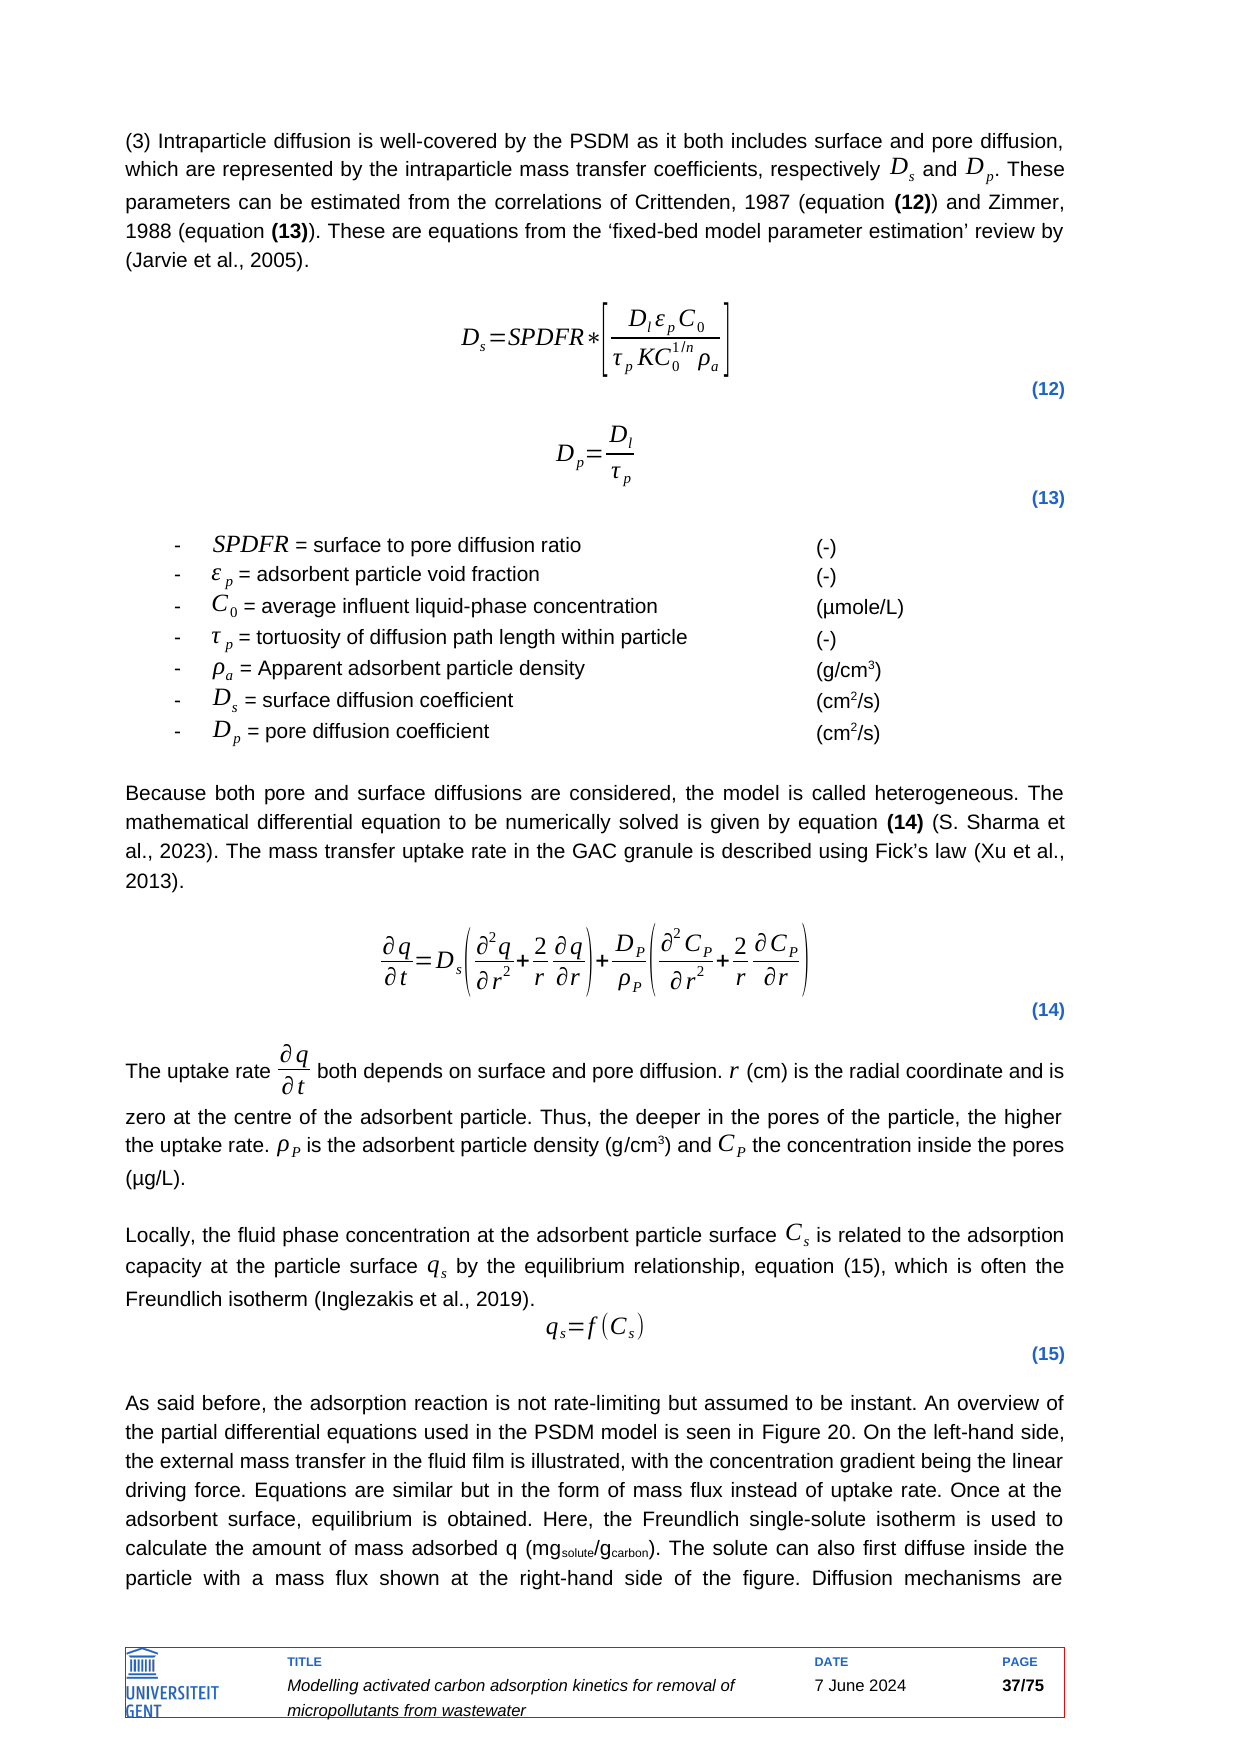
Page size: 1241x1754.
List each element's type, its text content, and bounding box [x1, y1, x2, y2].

table_cell (-) [805, 621, 1064, 653]
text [125, 1385, 1065, 1589]
table_cell = average influent liquid-phase concentration [125, 590, 804, 621]
picture [95, 1623, 252, 1749]
table_header (-) [805, 529, 1064, 558]
table_header = surface to pore diffusion ratio [125, 529, 804, 558]
table_cell = Apparent adsorbent particle density [125, 653, 804, 684]
table_cell (µmole/L) [805, 590, 1064, 621]
table_cell (g/cm3) [805, 653, 1064, 684]
text Locally, the fluid phase concentration at the adsorbent particle surface is related to the adsorption capacity at the particle surface by the equilibrium relationship, equation (15), which is often the Freundlich isotherm (Inglezakis et al., 2019). [125, 1219, 1065, 1311]
table_cell (-) [805, 559, 1064, 590]
table_cell = adsorbent particle void fraction [125, 559, 804, 590]
text (13) [125, 487, 1065, 508]
text Because both pore and surface diffusions are considered, the model is called heterogeneous. The mathematical differential equation to be numerically solved is given by equation (14) (S. Sharma et al., 2023). The mass transfer uptake rate in the GAC granule is described using Fick’s law (Xu et al., 2013). [125, 776, 1065, 892]
table_cell (cm2/s) [805, 715, 1064, 747]
text (14) [125, 999, 1065, 1020]
text (3) Intraparticle diffusion is well-covered by the PSDM as it both includes surface and pore diffusion, which are represented by the intraparticle mass transfer coefficients, respectively and . These parameters can be estimated from the correlations of Crittenden, 1987 (equation (12)) and Zimmer, 1988 (equation (13)). These are equations from the ‘fixed-bed model parameter estimation’ review by (Jarvie et al., 2005). [125, 124, 1065, 272]
text (15) [125, 1343, 1065, 1364]
text (12) [125, 378, 1065, 400]
table_cell (cm2/s) [805, 684, 1064, 715]
table_cell = tortuosity of diffusion path length within particle [125, 621, 804, 653]
table_cell = pore diffusion coefficient [125, 715, 804, 747]
table_cell = surface diffusion coefficient [125, 684, 804, 715]
text The uptake rate both depends on surface and pore diffusion. (cm) is the radial coordinate and is zero at the centre of the adsorbent particle. Thus, the deeper in the pores of the particle, the higher the uptake rate. is the adsorbent particle density (g/cm3) and the concentration inside the pores (µg/L). [125, 1041, 1065, 1190]
